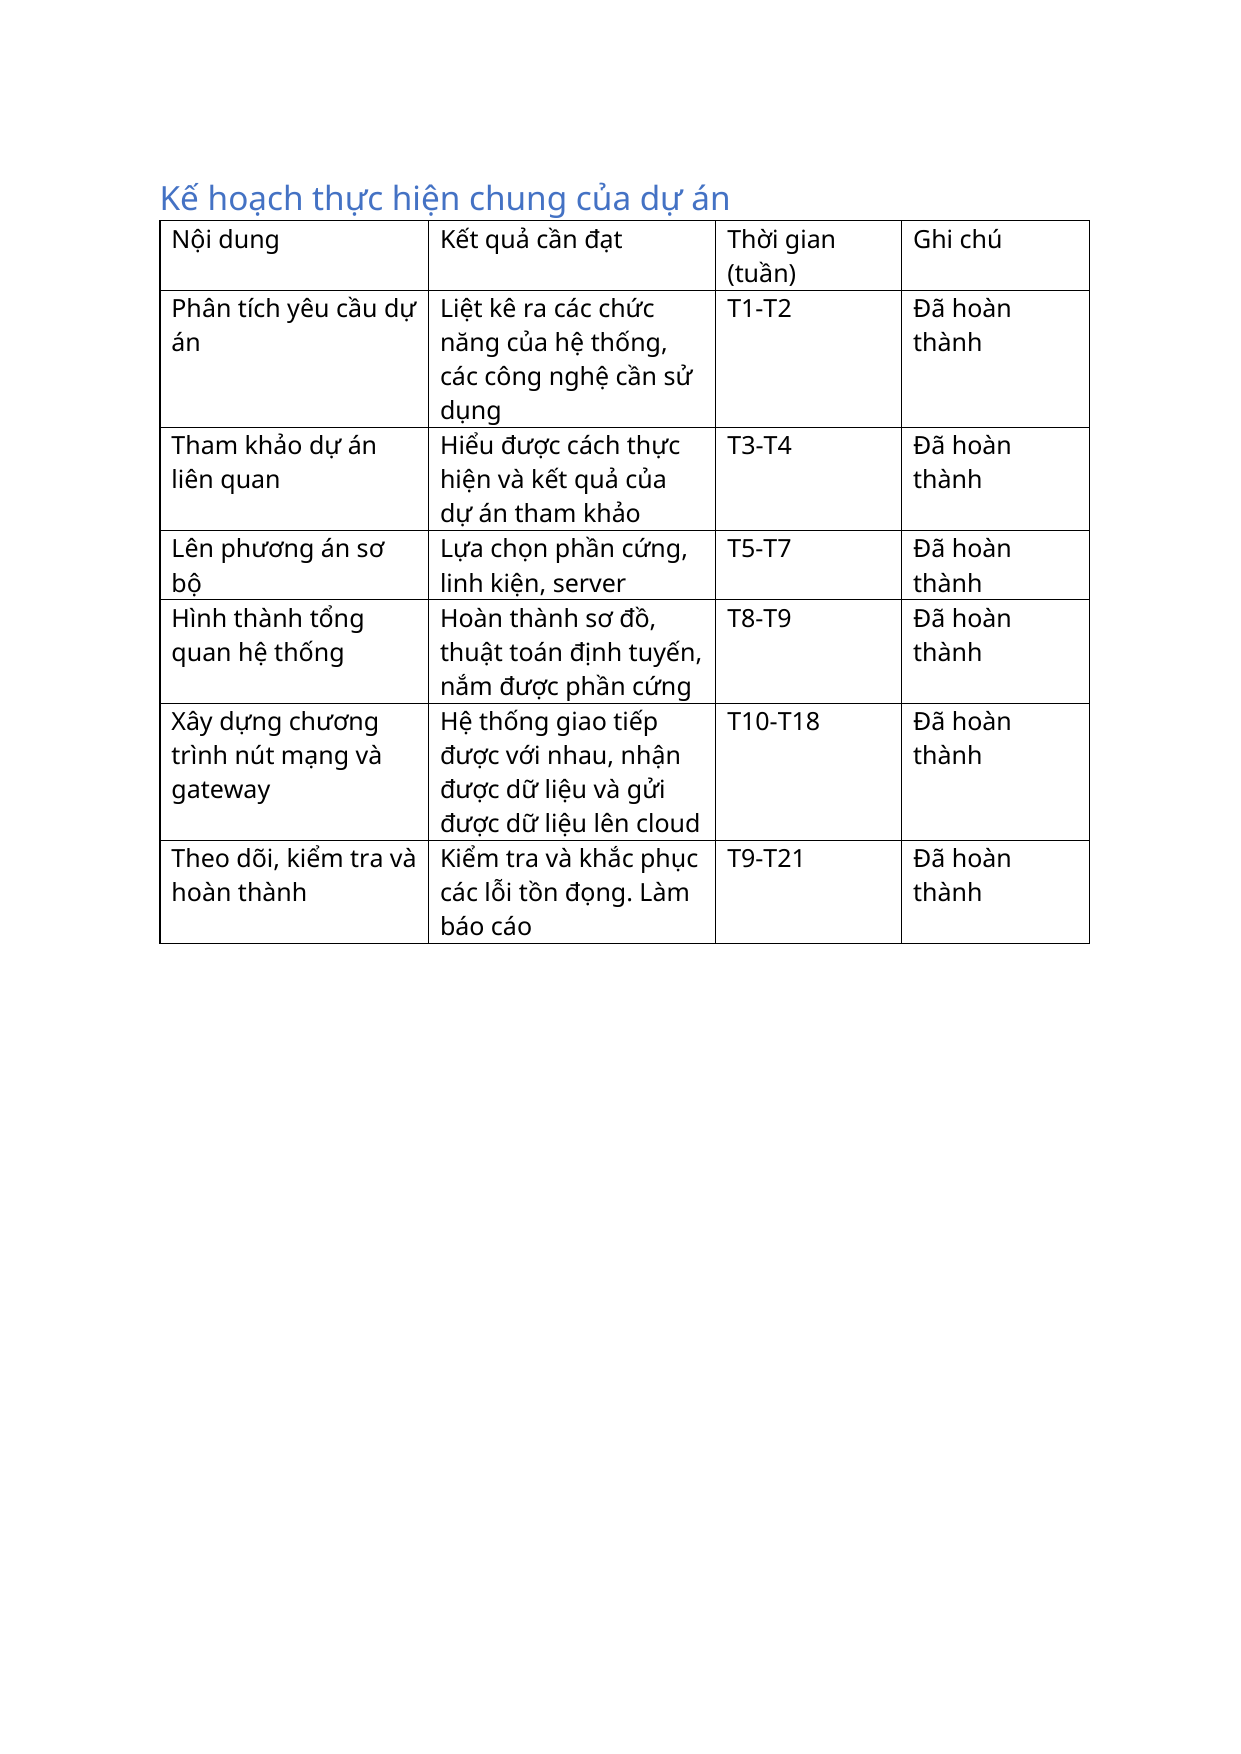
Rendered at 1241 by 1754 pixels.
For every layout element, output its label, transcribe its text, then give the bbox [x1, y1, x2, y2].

table_cell T5-T7 [716, 531, 901, 599]
table_cell T1-T2 [716, 291, 901, 427]
table_cell Đã hoàn thành [902, 428, 1089, 530]
table_cell Tham khảo dự án liên quan [161, 428, 428, 530]
table_cell Lựa chọn phần cứng, linh kiện, server [429, 531, 715, 599]
table_cell T10-T18 [716, 704, 901, 840]
table_cell Đã hoàn thành [902, 600, 1089, 702]
table_cell Liệt kê ra các chức năng của hệ thống, các công nghệ cần sử dụng [429, 291, 715, 427]
table_cell Hệ thống giao tiếp được với nhau, nhận được dữ liệu và gửi được dữ liệu lên cloud [429, 704, 715, 840]
table_cell Hoàn thành sơ đồ, thuật toán định tuyến, nắm được phần cứng [429, 600, 715, 702]
subtitle Kế hoạch thực hiện chung của dự án [159, 175, 1090, 220]
table_header Kết quả cần đạt [429, 221, 715, 289]
table_header Nội dung [161, 221, 428, 289]
table_header Thời gian (tuần) [716, 221, 901, 289]
table_cell Kiểm tra và khắc phục các lỗi tồn đọng. Làm báo cáo [429, 841, 715, 943]
table_cell Theo dõi, kiểm tra và hoàn thành [161, 841, 428, 943]
table_cell Lên phương án sơ bộ [161, 531, 428, 599]
table_cell Đã hoàn thành [902, 841, 1089, 943]
table_cell Hình thành tổng quan hệ thống [161, 600, 428, 702]
table_cell Hiểu được cách thực hiện và kết quả của dự án tham khảo [429, 428, 715, 530]
table_cell Đã hoàn thành [902, 704, 1089, 840]
table_cell Phân tích yêu cầu dự án [161, 291, 428, 427]
table_cell Đã hoàn thành [902, 531, 1089, 599]
table_cell Xây dựng chương trình nút mạng và gateway [161, 704, 428, 840]
table_header Ghi chú [902, 221, 1089, 289]
table_cell Đã hoàn thành [902, 291, 1089, 427]
table_cell T9-T21 [716, 841, 901, 943]
table_cell T3-T4 [716, 428, 901, 530]
table_cell T8-T9 [716, 600, 901, 702]
